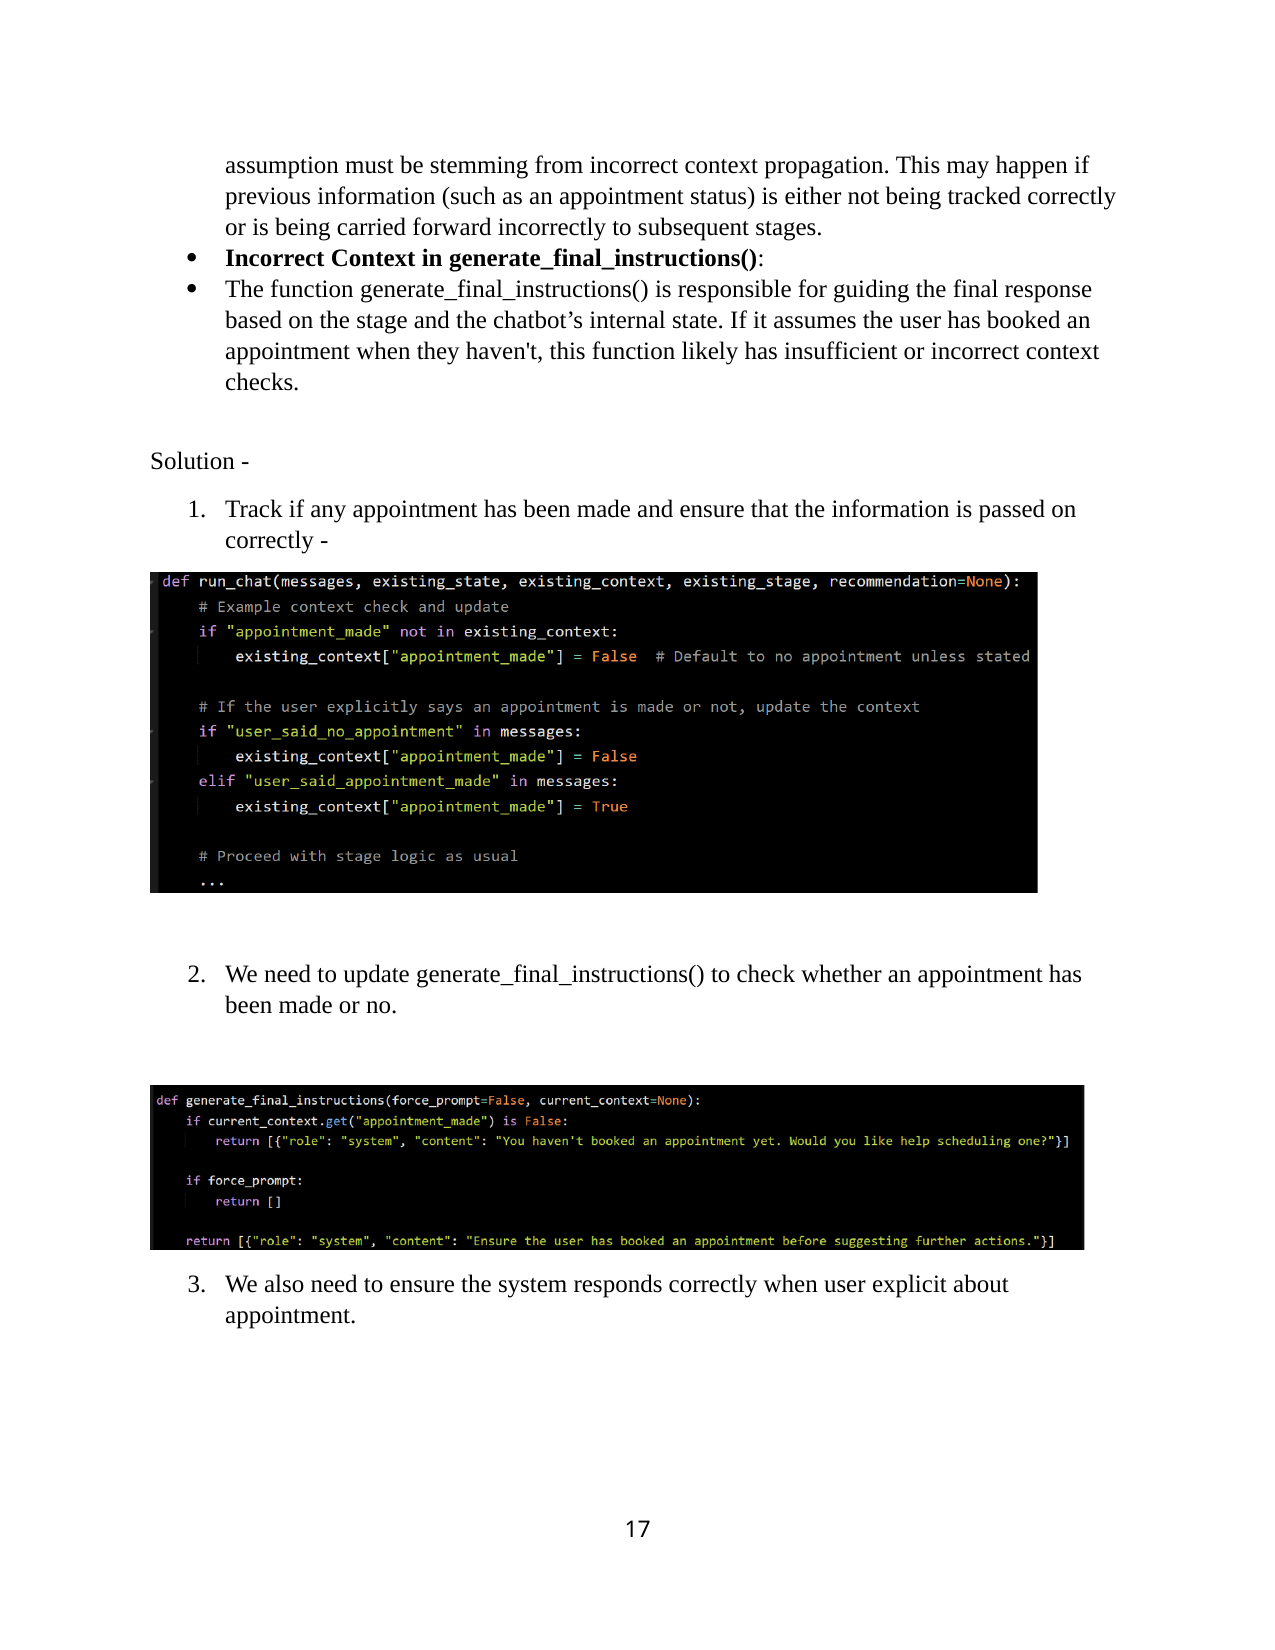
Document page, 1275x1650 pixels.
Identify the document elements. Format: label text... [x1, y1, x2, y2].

list We need to update generate_final_instructions() to check whether an appointment has been made or no. [187, 959, 1125, 1019]
text Solution - [150, 446, 1125, 475]
picture [150, 572, 1038, 893]
list The function generate_final_instructions() is responsible for guiding the final response based on the stage and the chatbot’s internal state. If it assumes the user has booked an appointment when they haven't, this function likely has insufficient or incorrect context checks. [187, 274, 1125, 396]
list We also need to ensure the system responds correctly when user explicit about appointment. [187, 1269, 1125, 1329]
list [187, 150, 1125, 241]
list Track if any appointment has been made and ensure that the information is passed on correctly - [187, 494, 1125, 553]
list Incorrect Context in generate_final_instructions(): [187, 243, 1125, 272]
picture [150, 1085, 1085, 1250]
